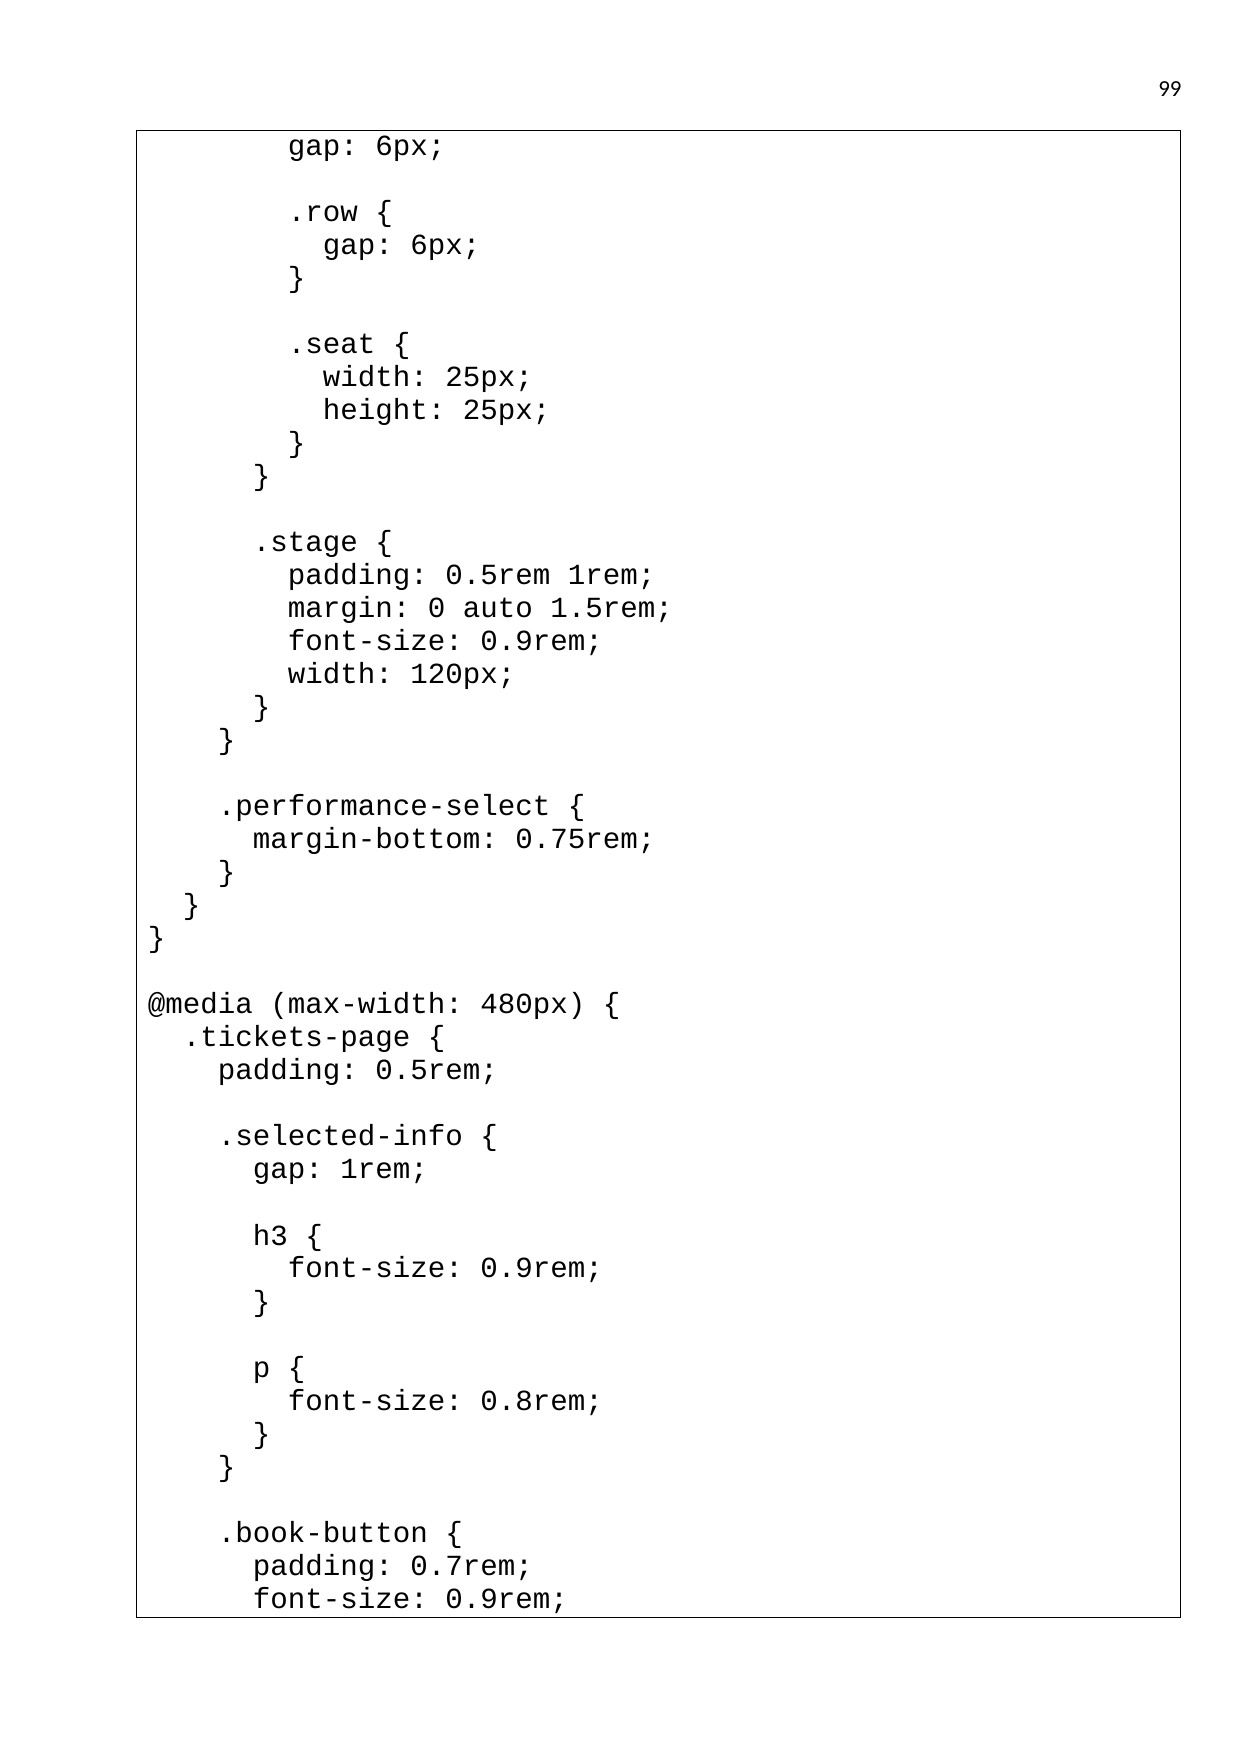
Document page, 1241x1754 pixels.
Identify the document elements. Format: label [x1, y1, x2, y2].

table_header [137, 131, 1180, 1617]
